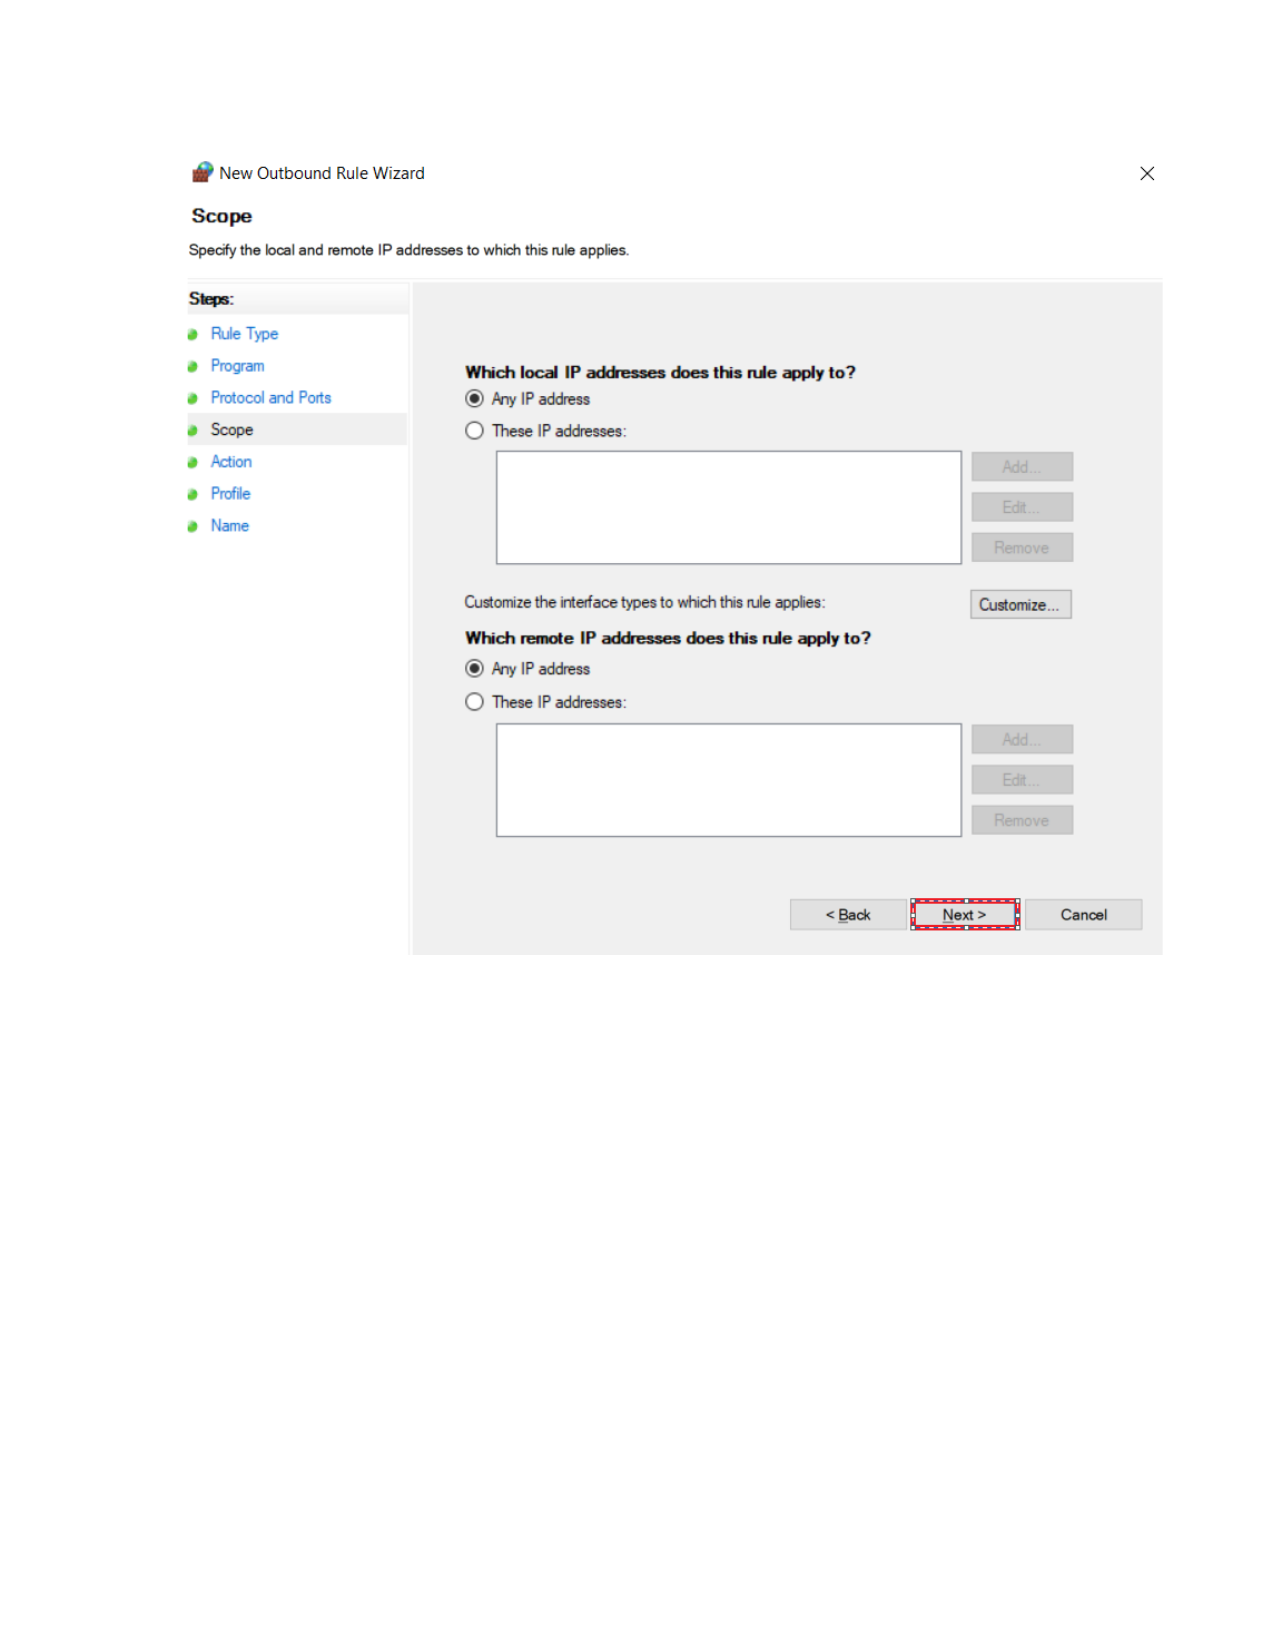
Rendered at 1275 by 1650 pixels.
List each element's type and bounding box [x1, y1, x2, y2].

picture [187, 150, 1163, 955]
